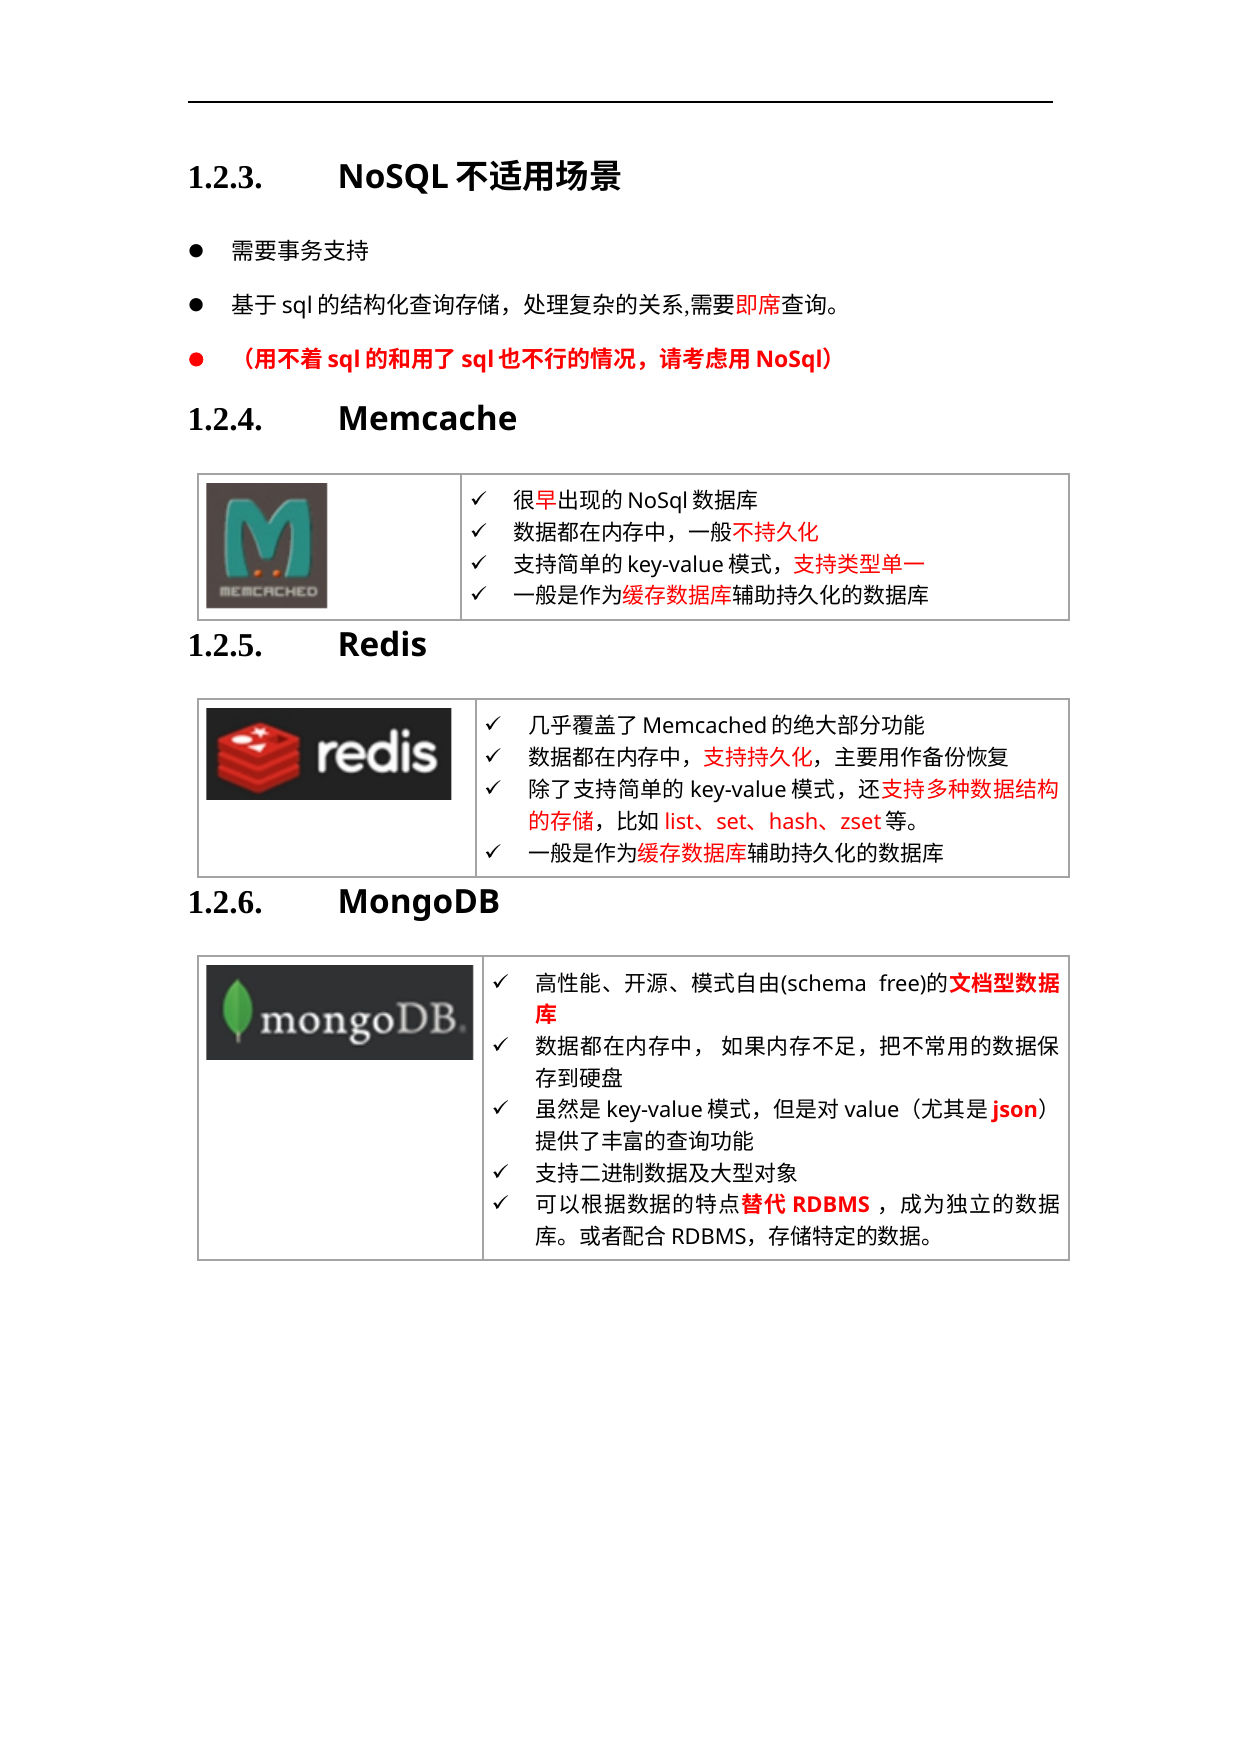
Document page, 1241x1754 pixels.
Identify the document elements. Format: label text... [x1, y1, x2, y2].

list 需要事务支持 [187, 233, 1053, 266]
picture [206, 708, 452, 800]
table_header [199, 475, 460, 618]
list NoSQL不适用场景 [187, 150, 1053, 198]
list MongoDB [187, 878, 1053, 923]
table_header [199, 700, 475, 876]
picture [206, 965, 475, 1060]
table_header 很早出现的NoSql数据库 数据都在内存中，一般不持久化 支持简单的key-value模式，支持类型单一 一般是作为缓存数据库辅助持久化的数据库 [462, 475, 1068, 618]
picture [206, 483, 328, 610]
list Redis [187, 621, 1053, 666]
list （用不着sql的和用了sql也不行的情况，请考虑用NoSql） [187, 341, 1053, 374]
table_header [199, 957, 482, 1259]
list 基于sql的结构化查询存储，处理复杂的关系,需要即席查询。 [187, 287, 1053, 320]
list Memcache [187, 395, 1053, 441]
table_header 几乎覆盖了Memcached的绝大部分功能 数据都在内存中，支持持久化，主要用作备份恢复 除了支持简单的key-value模式，还支持多种数据结构的存储，比如 list、set、hash、zset等。 一般是作为缓存数据库辅助持久化的数据库 [477, 700, 1068, 876]
table_header 高性能、开源、模式自由(schema free)的文档型数据库 数据都在内存中， 如果内存不足，把不常用的数据保存到硬盘 虽然是key-value模式，但是对value（尤其是json）提供了丰富的查询功能 支持二进制数据及大型对象 可以根据数据的特点替代RDBMS ，成为独立的数据库。或者配合RDBMS，存储特定的数据。 [484, 957, 1068, 1259]
